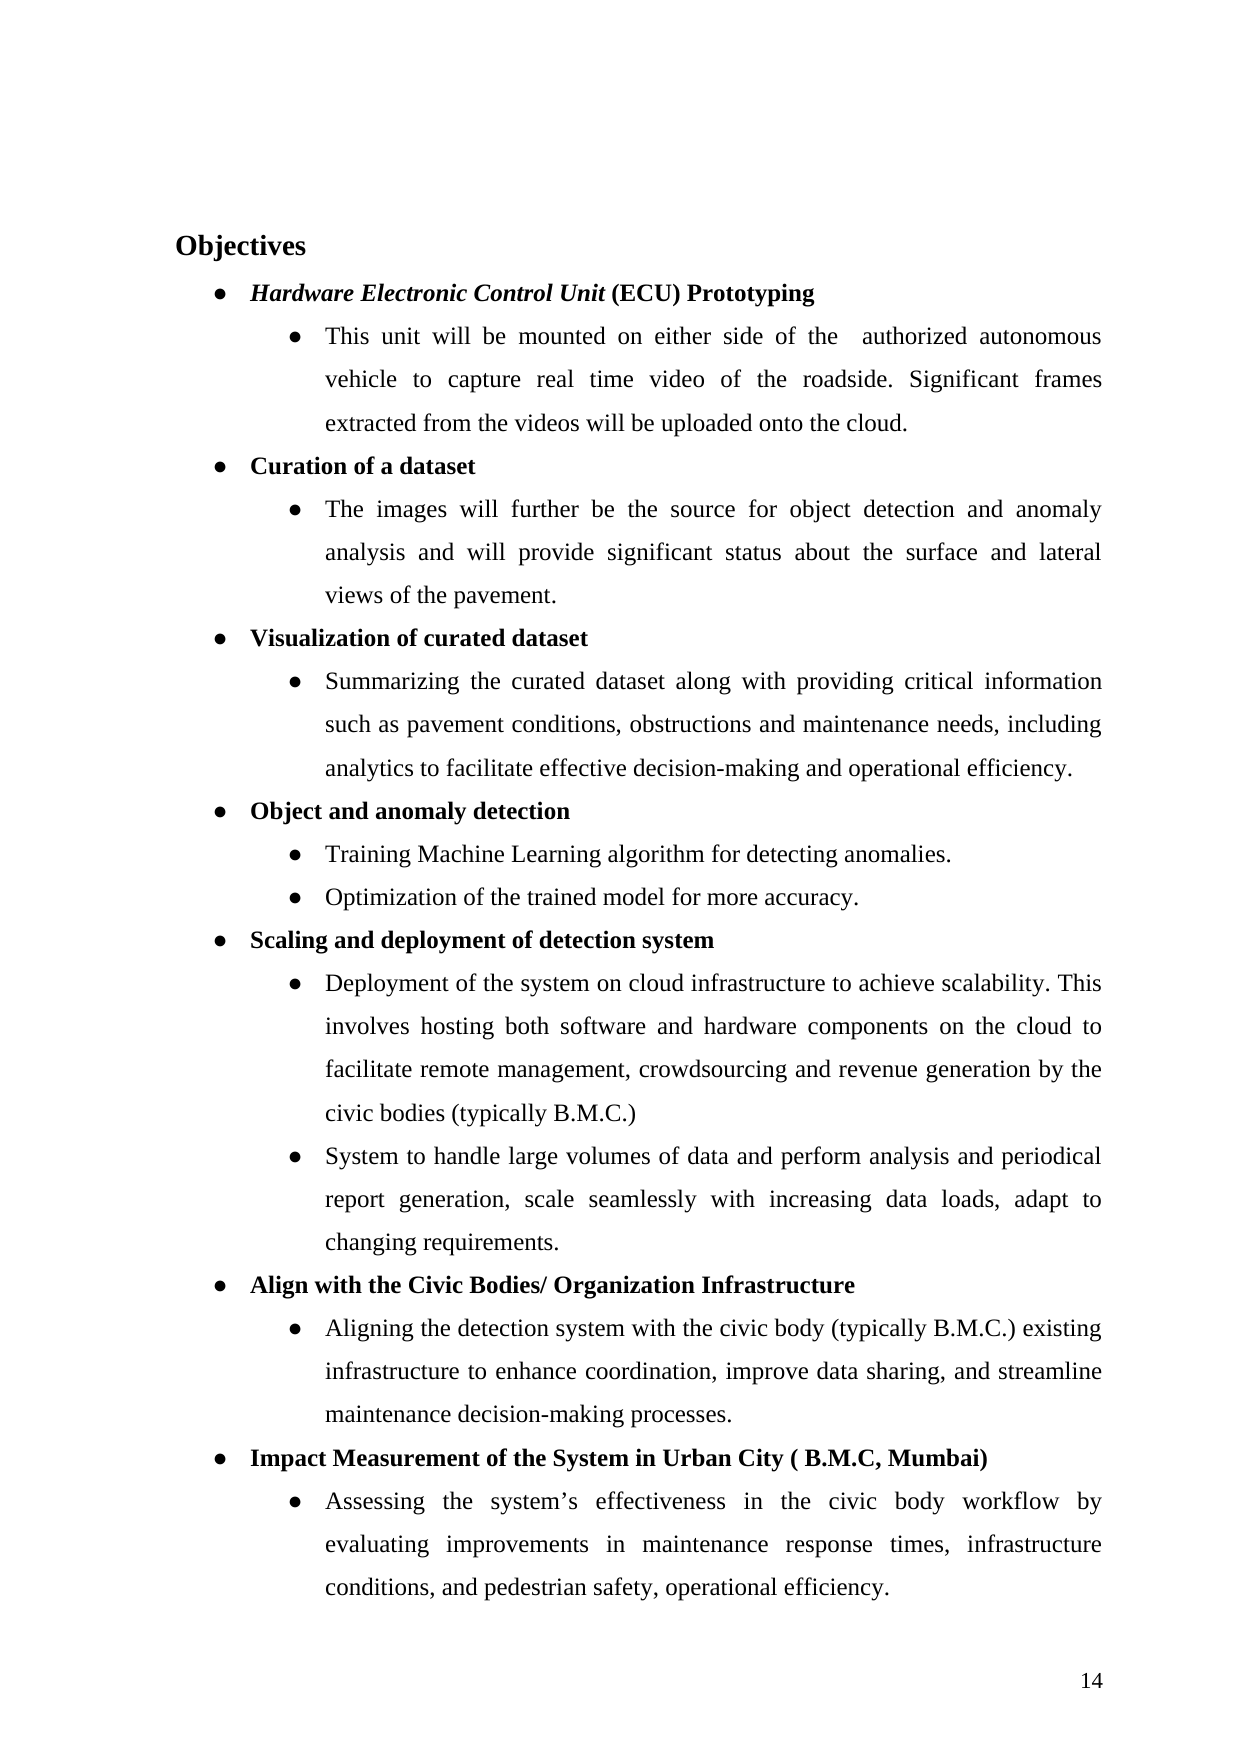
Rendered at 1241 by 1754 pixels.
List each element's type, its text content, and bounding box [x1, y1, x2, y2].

list Impact Measurement of the System in Urban City ( B.M.C, Mumbai) [212, 1443, 1103, 1471]
list Optimization of the trained model for more accuracy. [287, 882, 1103, 911]
list Visualization of curated dataset [212, 623, 1103, 652]
list Hardware Electronic Control Unit (ECU) Prototyping [212, 278, 1103, 307]
list The images will further be the source for object detection and anomaly analysis and will provide significant status about the surface and lateral views of the pavement. [287, 494, 1103, 609]
list Assessing the system’s effectiveness in the civic body workflow by evaluating improvements in maintenance response times, infrastructure conditions, and pedestrian safety, operational efficiency. [287, 1486, 1103, 1601]
list Summarizing the curated dataset along with providing critical information such as pavement conditions, obstructions and maintenance needs, including analytics to facilitate effective decision-making and operational efficiency. [287, 666, 1103, 781]
text Objectives [175, 228, 1103, 261]
list System to handle large volumes of data and perform analysis and periodical report generation, scale seamlessly with increasing data loads, adapt to changing requirements. [287, 1141, 1103, 1256]
list Deployment of the system on cloud infrastructure to achieve scalability. This involves hosting both software and hardware components on the cloud to facilitate remote management, crowdsourcing and revenue generation by the civic bodies (typically B.M.C.) [287, 968, 1103, 1126]
list Object and anomaly detection [212, 796, 1103, 824]
list Align with the Civic Bodies/ Organization Infrastructure [212, 1270, 1103, 1299]
list This unit will be mounted on either side of the authorized autonomous vehicle to capture real time video of the roadside. Significant frames extracted from the videos will be uploaded onto the cloud. [287, 321, 1103, 436]
list Scaling and deployment of detection system [212, 925, 1103, 954]
list Training Machine Learning algorithm for detecting anomalies. [287, 839, 1103, 868]
list Curation of a dataset [212, 451, 1103, 479]
list Aligning the detection system with the civic body (typically B.M.C.) existing infrastructure to enhance coordination, improve data sharing, and streamline maintenance decision-making processes. [287, 1313, 1103, 1428]
